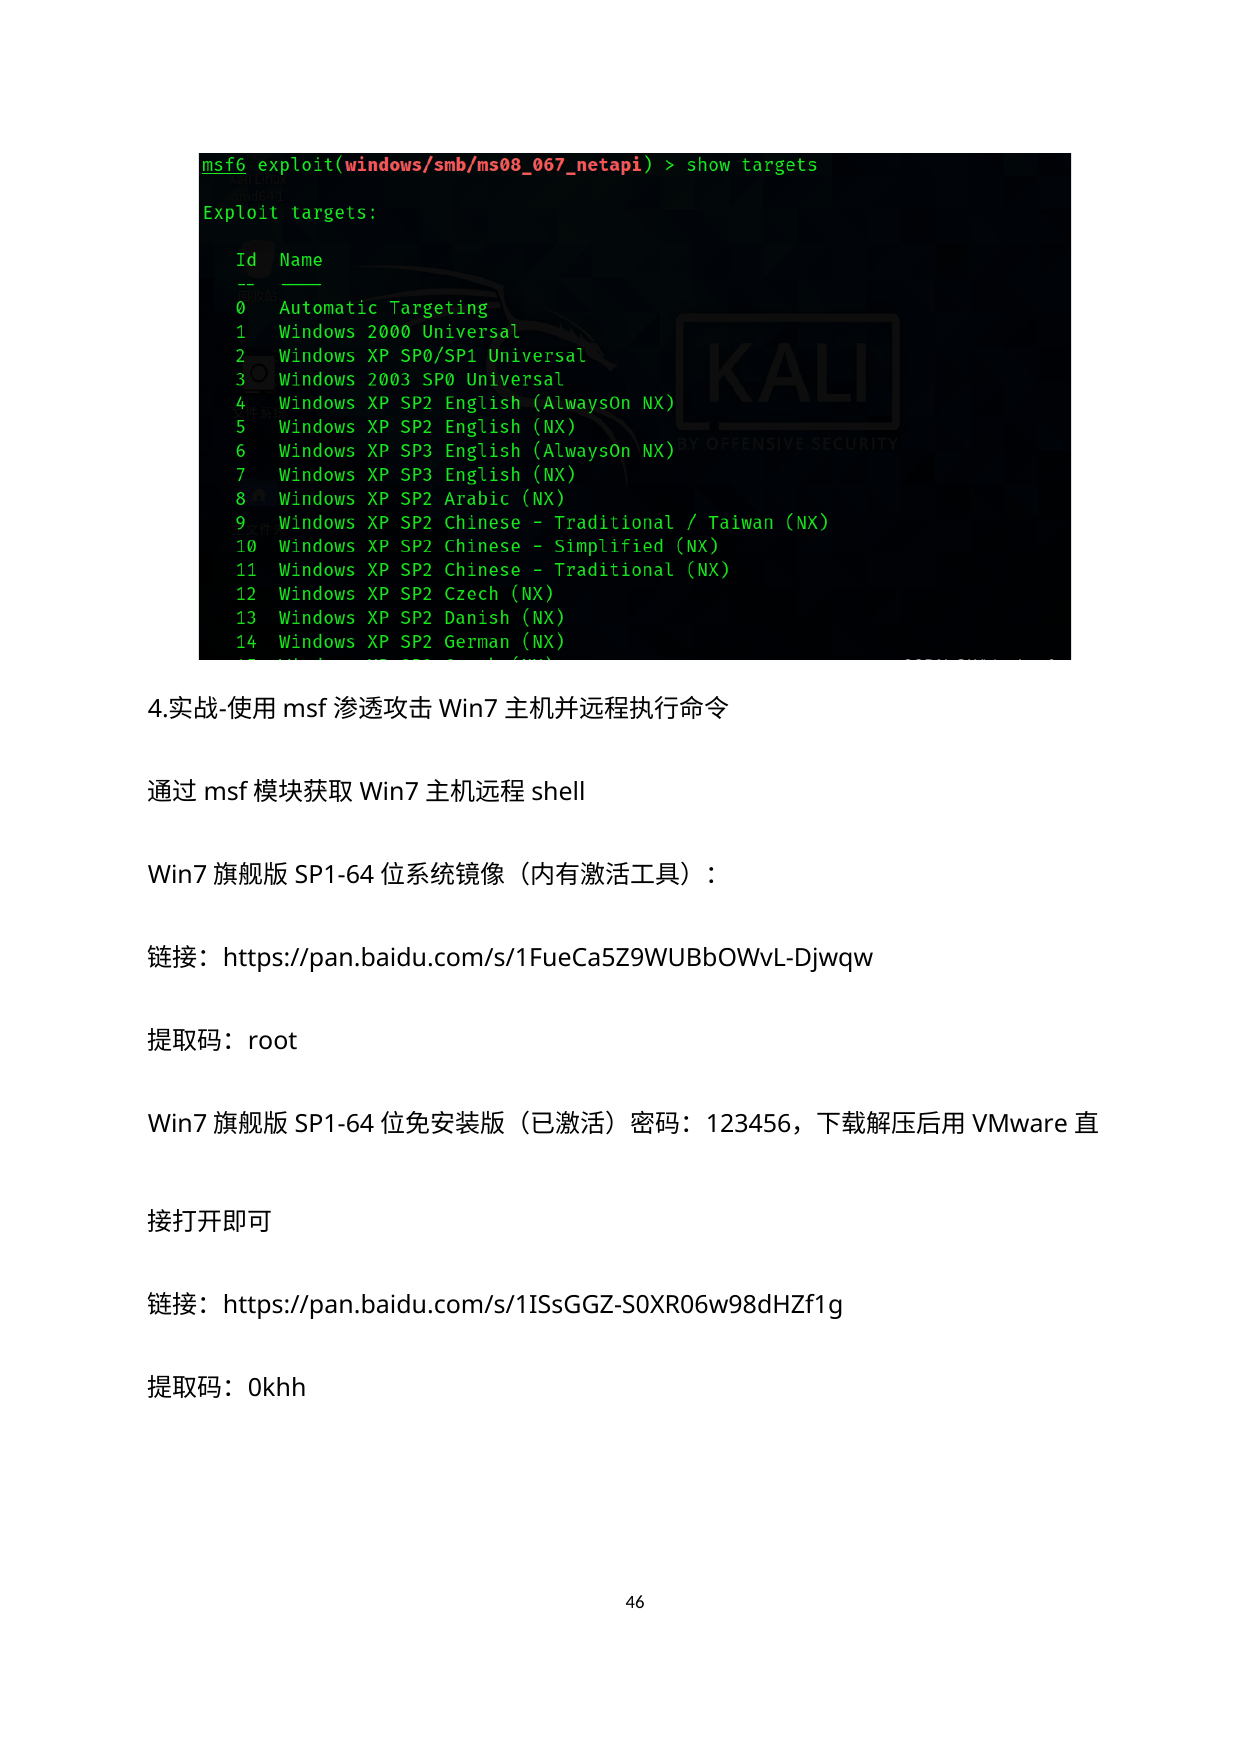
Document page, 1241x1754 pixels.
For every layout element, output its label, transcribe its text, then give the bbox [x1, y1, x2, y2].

text 链接：https://pan.baidu.com/s/1ISsGGZ-S0XR06w98dHZf1g [148, 1270, 1122, 1335]
text 链接：https://pan.baidu.com/s/1FueCa5Z9WUBbOWvL-Djwqw [148, 923, 1122, 988]
picture [198, 153, 1072, 660]
text 4.实战-使用 msf 渗透攻击 Win7 主机并远程执行命令 [148, 674, 1122, 739]
text Win7 旗舰版 SP1-64 位系统镜像（内有激活工具）： [148, 840, 1122, 905]
text 通过 msf 模块获取 Win7 主机远程 shell [148, 757, 1122, 822]
text 提取码：0khh [148, 1353, 1122, 1418]
text Win7 旗舰版 SP1-64 位免安装版（已激活）密码：123456，下载解压后用 VMware 直接打开即可 [148, 1089, 1122, 1252]
text 提取码：root [148, 1006, 1122, 1071]
